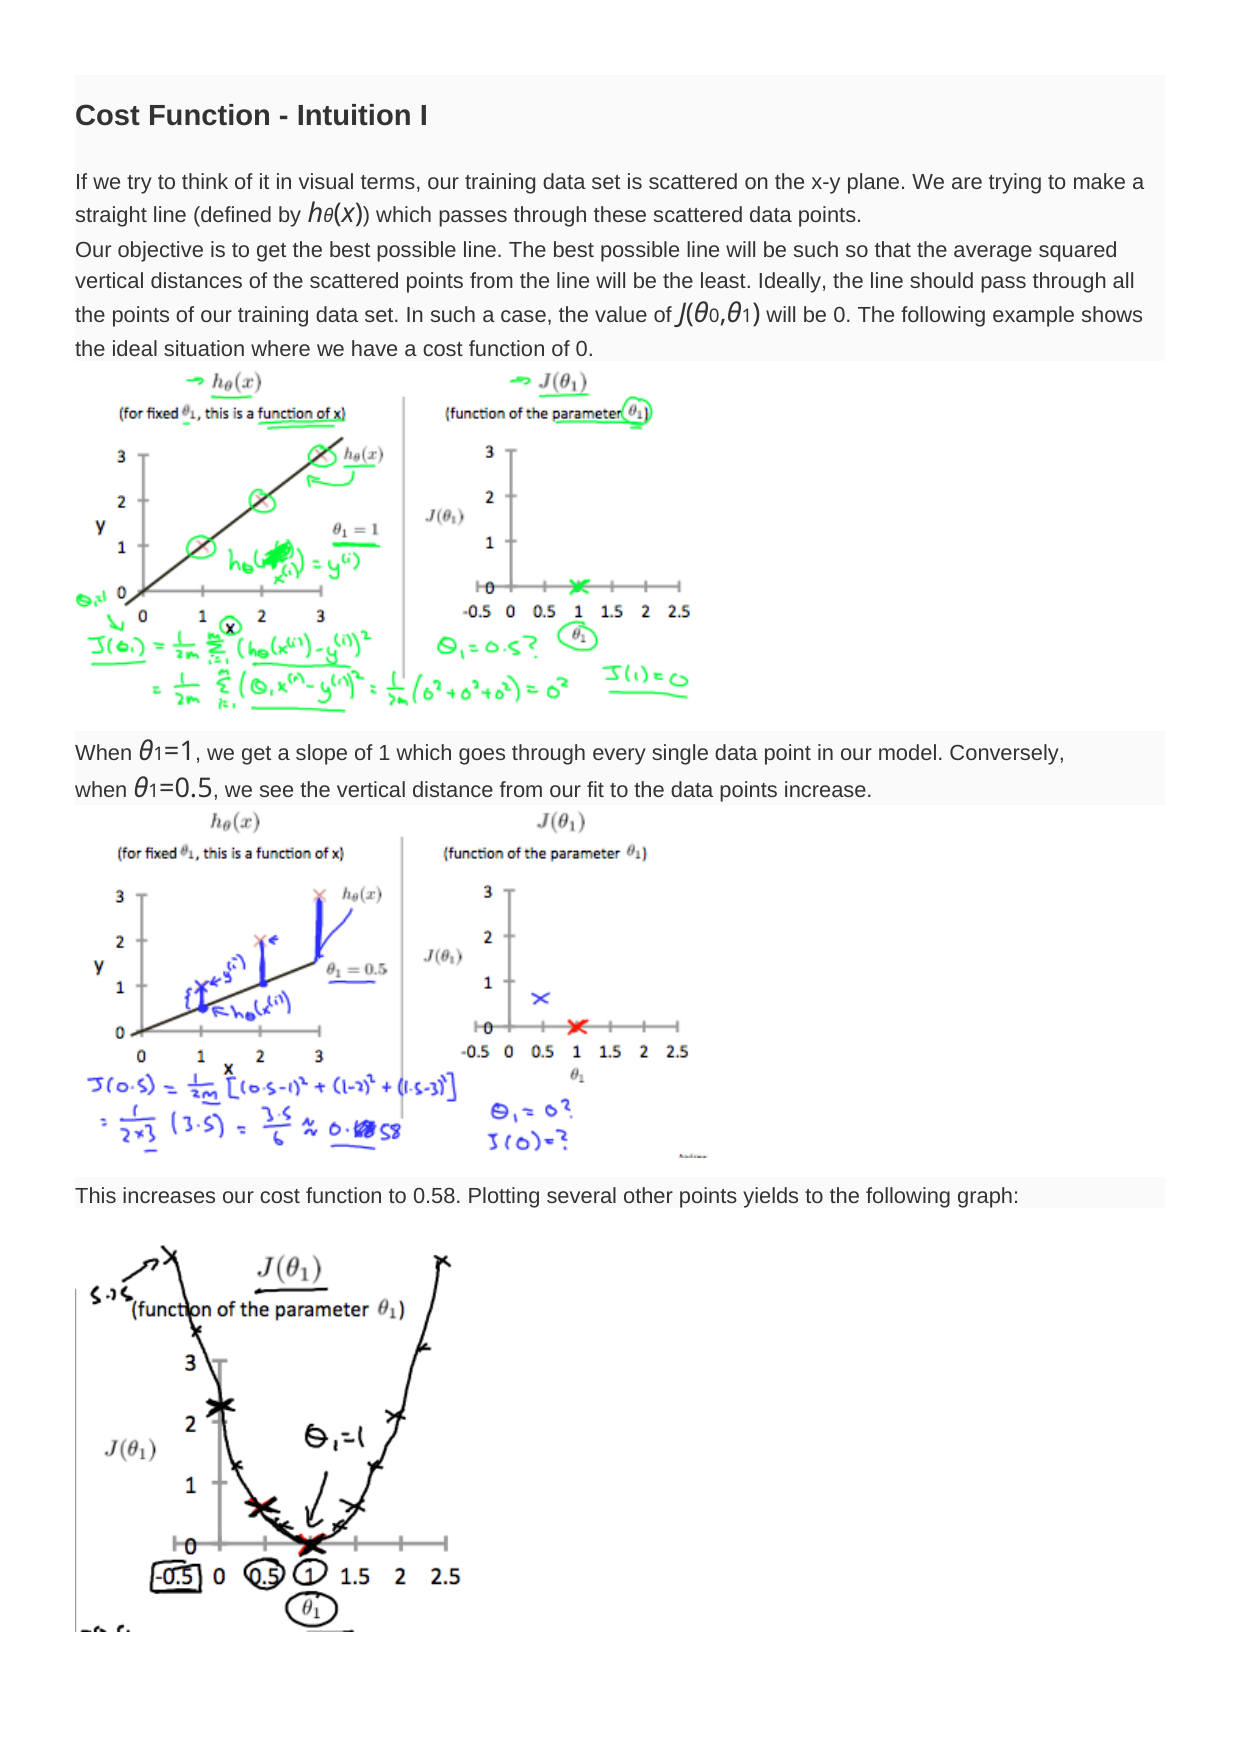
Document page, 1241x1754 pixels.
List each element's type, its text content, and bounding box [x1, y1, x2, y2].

picture [75, 1239, 488, 1632]
text Our objective is to get the best possible line. The best possible line will be such so that the average squared vertical distances of the scattered points from the line will be the least. Ideally, the line should pass through all the points of our training data set. In such a case, the value of J(θ0,θ1) will be 0. The following example shows the ideal situation where we have a cost function of 0. [75, 231, 1165, 361]
text When θ1=1, we get a slope of 1 which goes through every single data point in our model. Conversely, when θ1=0.5, we see the vertical distance from our fit to the data points increase. [75, 731, 1165, 805]
text This increases our cost function to 0.58. Plotting several other points yields to the following graph: [75, 1177, 1165, 1208]
subtitle Cost Function - Intuition I [75, 75, 1165, 131]
picture [75, 361, 718, 713]
text If we try to think of it in visual terms, our training data set is scattered on the x-y plane. We are trying to make a straight line (defined by hθ(x)) which passes through these scattered data points. [75, 162, 1165, 231]
picture [75, 805, 710, 1158]
